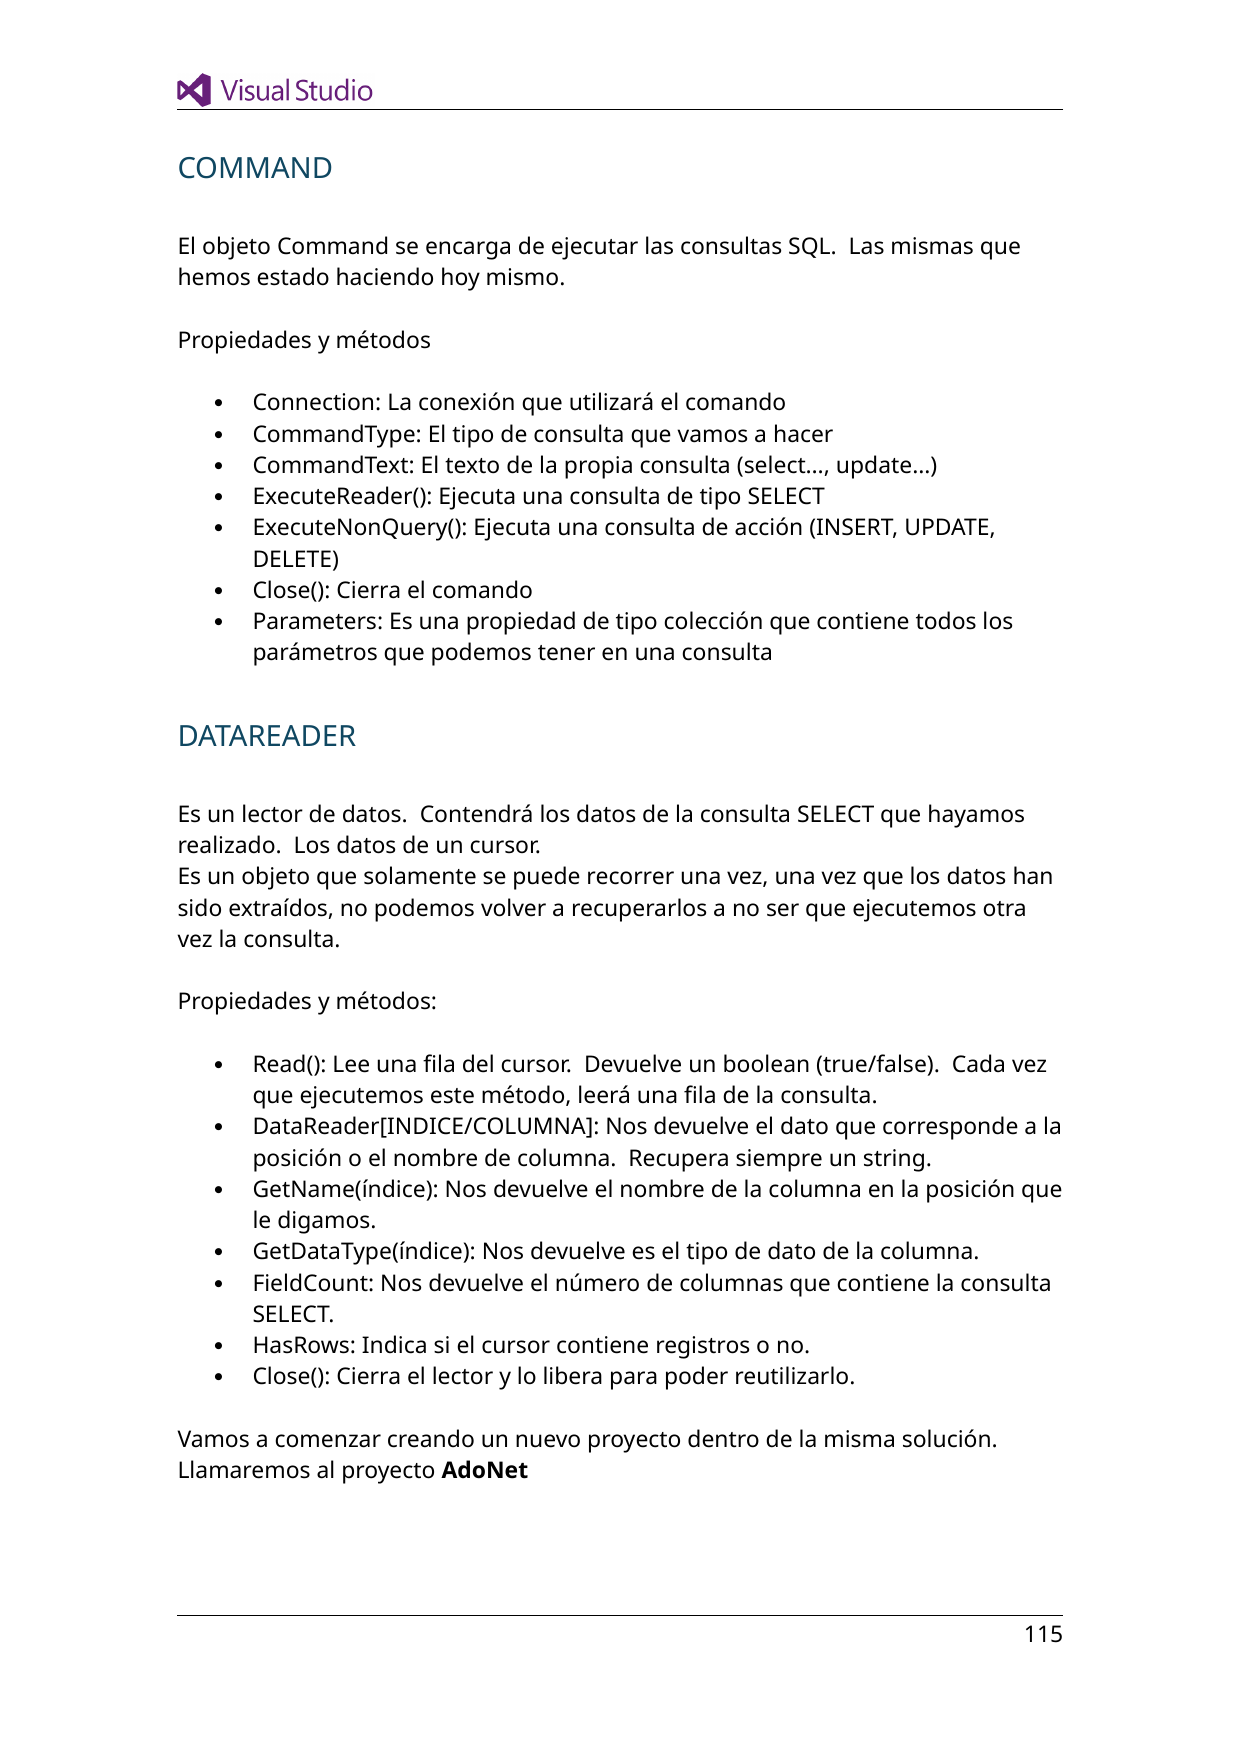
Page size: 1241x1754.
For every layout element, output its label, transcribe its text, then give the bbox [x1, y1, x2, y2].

list ExecuteNonQuery(): Ejecuta una consulta de acción (INSERT, UPDATE, DELETE) [215, 511, 1063, 574]
list Close(): Cierra el comando [215, 574, 1063, 605]
list HasRows: Indica si el cursor contiene registros o no. [215, 1329, 1063, 1360]
list Close(): Cierra el lector y lo libera para poder reutilizarlo. [215, 1360, 1063, 1392]
text Propiedades y métodos: [177, 985, 1063, 1017]
picture [177, 73, 375, 107]
list DataReader[INDICE/COLUMNA]: Nos devuelve el dato que corresponde a la posición o el nombre de columna. Recupera siempre un string. [215, 1110, 1063, 1173]
subtitle DATAREADER [177, 715, 1063, 755]
text Propiedades y métodos [177, 324, 1063, 355]
subtitle COMMAND [177, 148, 1063, 187]
list Connection: La conexión que utilizará el comando [215, 386, 1063, 417]
list CommandText: El texto de la propia consulta (select…, update…) [215, 449, 1063, 480]
list FieldCount: Nos devuelve el número de columnas que contiene la consulta SELECT. [215, 1267, 1063, 1329]
list GetDataType(índice): Nos devuelve es el tipo de dato de la columna. [215, 1235, 1063, 1267]
list GetName(índice): Nos devuelve el nombre de la columna en la posición que le digamos. [215, 1173, 1063, 1235]
list CommandType: El tipo de consulta que vamos a hacer [215, 417, 1063, 449]
text Llamaremos al proyecto AdoNet [177, 1454, 1063, 1485]
text Es un objeto que solamente se puede recorrer una vez, una vez que los datos han sido extraídos, no podemos volver a recuperarlos a no ser que ejecutemos otra vez la consulta. [177, 860, 1063, 954]
list Parameters: Es una propiedad de tipo colección que contiene todos los parámetros que podemos tener en una consulta [215, 605, 1063, 667]
text Vamos a comenzar creando un nuevo proyecto dentro de la misma solución. [177, 1423, 1063, 1454]
text Es un lector de datos. Contendrá los datos de la consulta SELECT que hayamos realizado. Los datos de un cursor. [177, 798, 1063, 860]
list ExecuteReader(): Ejecuta una consulta de tipo SELECT [215, 480, 1063, 511]
text El objeto Command se encarga de ejecutar las consultas SQL. Las mismas que hemos estado haciendo hoy mismo. [177, 230, 1063, 292]
list Read(): Lee una fila del cursor. Devuelve un boolean (true/false). Cada vez que ejecutemos este método, leerá una fila de la consulta. [215, 1048, 1063, 1110]
